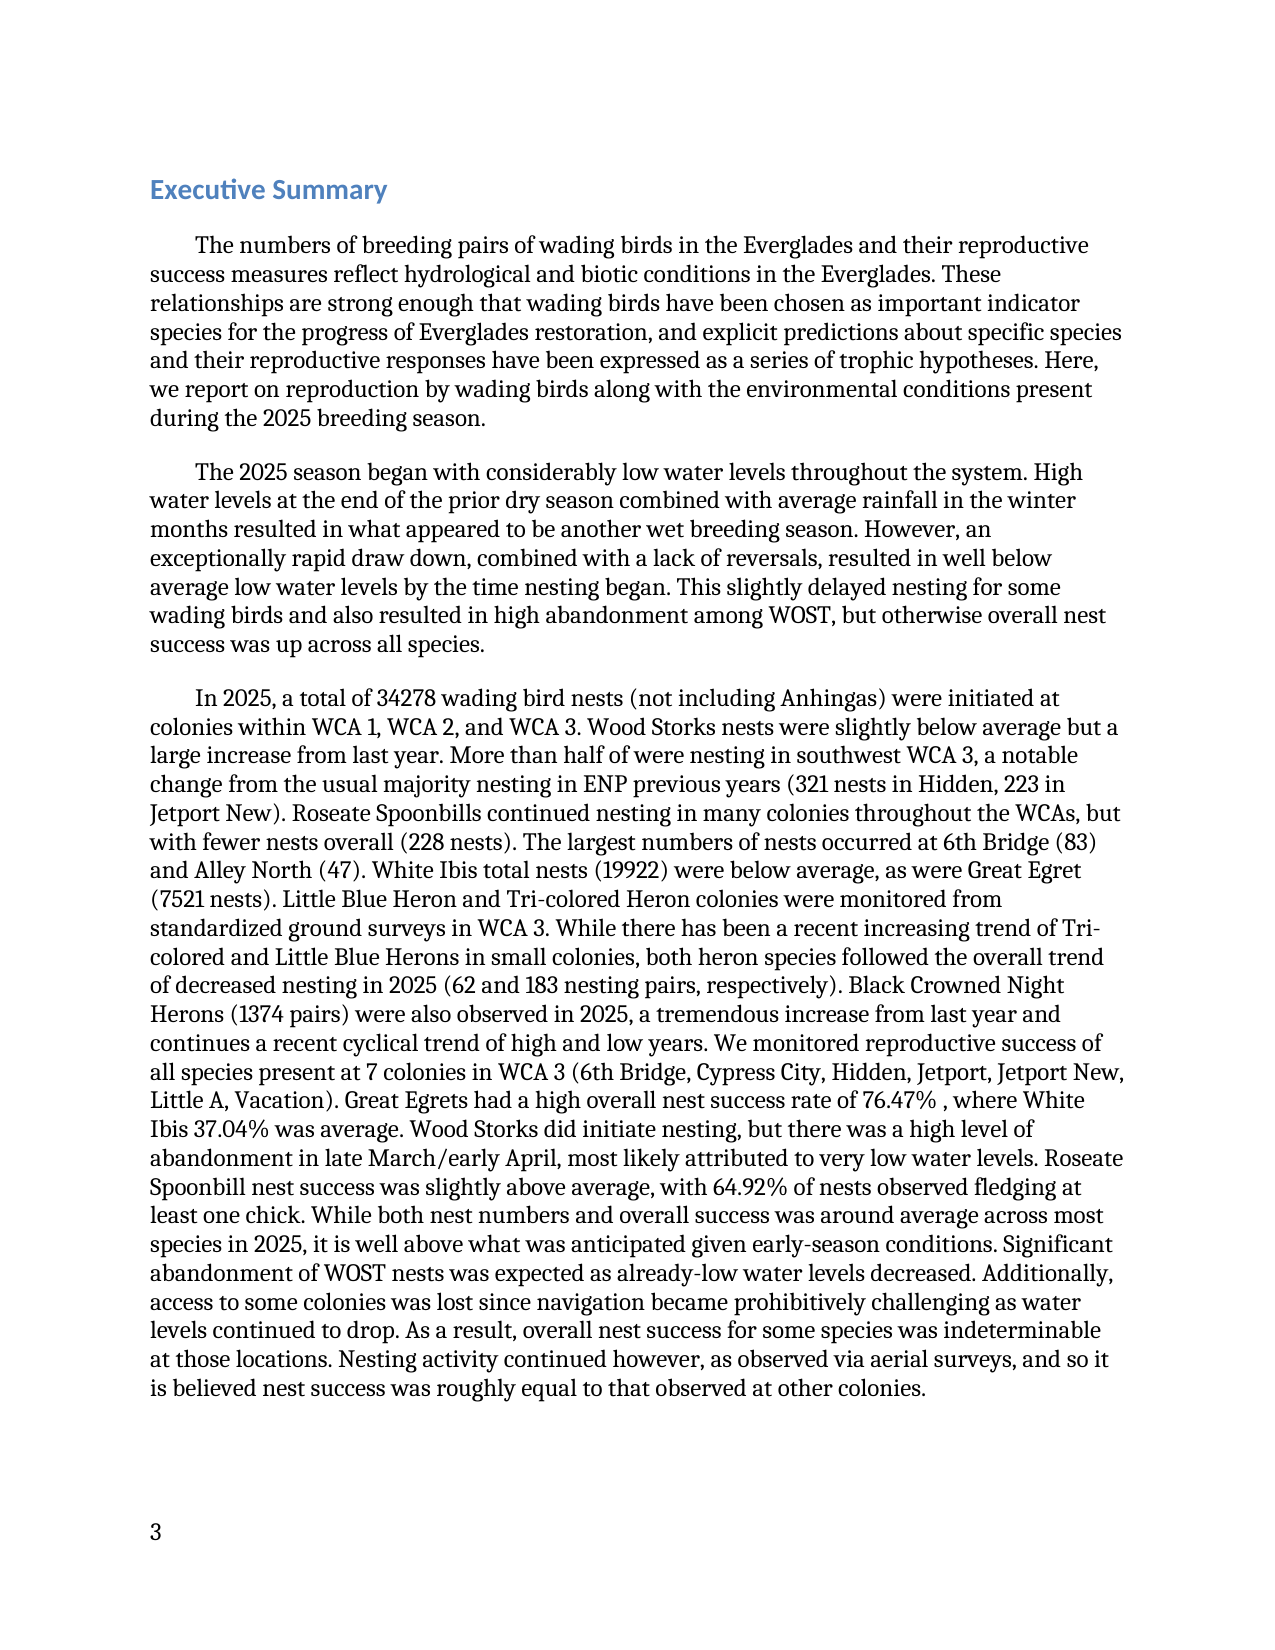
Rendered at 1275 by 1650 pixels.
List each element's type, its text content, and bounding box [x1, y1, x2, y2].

text The numbers of breeding pairs of wading birds in the Everglades and their reproductive success measures reflect hydrological and biotic conditions in the Everglades. These relationships are strong enough that wading birds have been chosen as important indicator species for the progress of Everglades restoration, and explicit predictions about specific species and their reproductive responses have been expressed as a series of trophic hypotheses. Here, we report on reproduction by wading birds along with the environmental conditions present during the 2025 breeding season. [150, 231, 1125, 433]
text In 2025, a total of 34278 wading bird nests (not including Anhingas) were initiated at colonies within WCA 1, WCA 2, and WCA 3. Wood Storks nests were slightly below average but a large increase from last year. More than half of were nesting in southwest WCA 3, a notable change from the usual majority nesting in ENP previous years (321 nests in Hidden, 223 in Jetport New). Roseate Spoonbills continued nesting in many colonies throughout the WCAs, but with fewer nests overall (228 nests). The largest numbers of nests occurred at 6th Bridge (83) and Alley North (47). White Ibis total nests (19922) were below average, as were Great Egret (7521 nests). Little Blue Heron and Tri-colored Heron colonies were monitored from standardized ground surveys in WCA 3. While there has been a recent increasing trend of Tri-colored and Little Blue Herons in small colonies, both heron species followed the overall trend of decreased nesting in 2025 (62 and 183 nesting pairs, respectively). Black Crowned Night Herons (1374 pairs) were also observed in 2025, a tremendous increase from last year and continues a recent cyclical trend of high and low years. We monitored reproductive success of all species present at 7 colonies in WCA 3 (6th Bridge, Cypress City, Hidden, Jetport, Jetport New, Little A, Vacation). Great Egrets had a high overall nest success rate of 76.47% , where White Ibis 37.04% was average. Wood Storks did initiate nesting, but there was a high level of abandonment in late March/early April, most likely attributed to very low water levels. Roseate Spoonbill nest success was slightly above average, with 64.92% of nests observed fledging at least one chick. While both nest numbers and overall success was around average across most species in 2025, it is well above what was anticipated given early-season conditions. Significant abandonment of WOST nests was expected as already-low water levels decreased. Additionally, access to some colonies was lost since navigation became prohibitively challenging as water levels continued to drop. As a result, overall nest success for some species was indeterminable at those locations. Nesting activity continued however, as observed via aerial surveys, and so it is believed nest success was roughly equal to that observed at other colonies. [150, 684, 1125, 1403]
text The 2025 season began with considerably low water levels throughout the system. High water levels at the end of the prior dry season combined with average rainfall in the winter months resulted in what appeared to be another wet breeding season. However, an exceptionally rapid draw down, combined with a lack of reversals, resulted in well below average low water levels by the time nesting began. This slightly delayed nesting for some wading birds and also resulted in high abandonment among WOST, but otherwise overall nest success was up across all species. [150, 458, 1125, 659]
subtitle Executive Summary [150, 171, 1125, 206]
